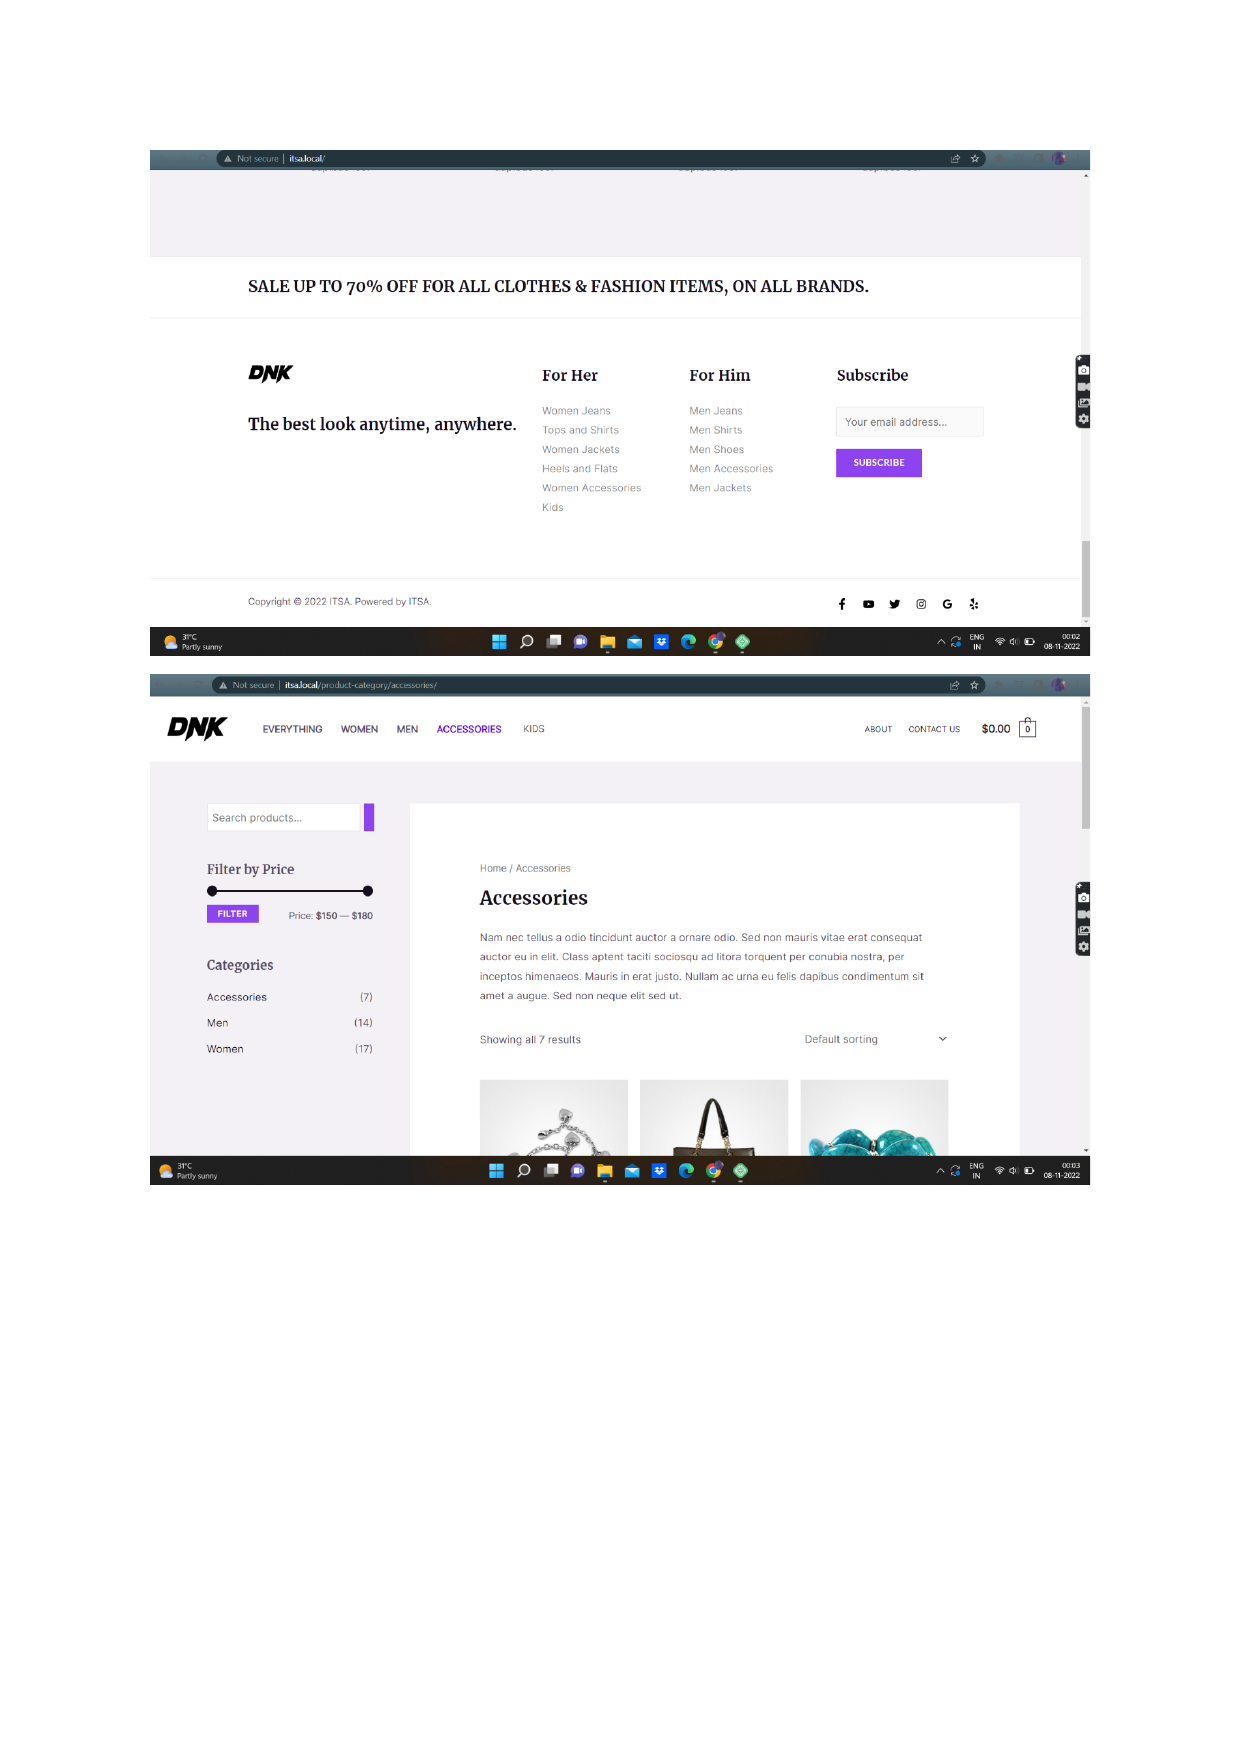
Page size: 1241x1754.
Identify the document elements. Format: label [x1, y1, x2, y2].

picture [150, 150, 1091, 656]
picture [150, 674, 1091, 1185]
